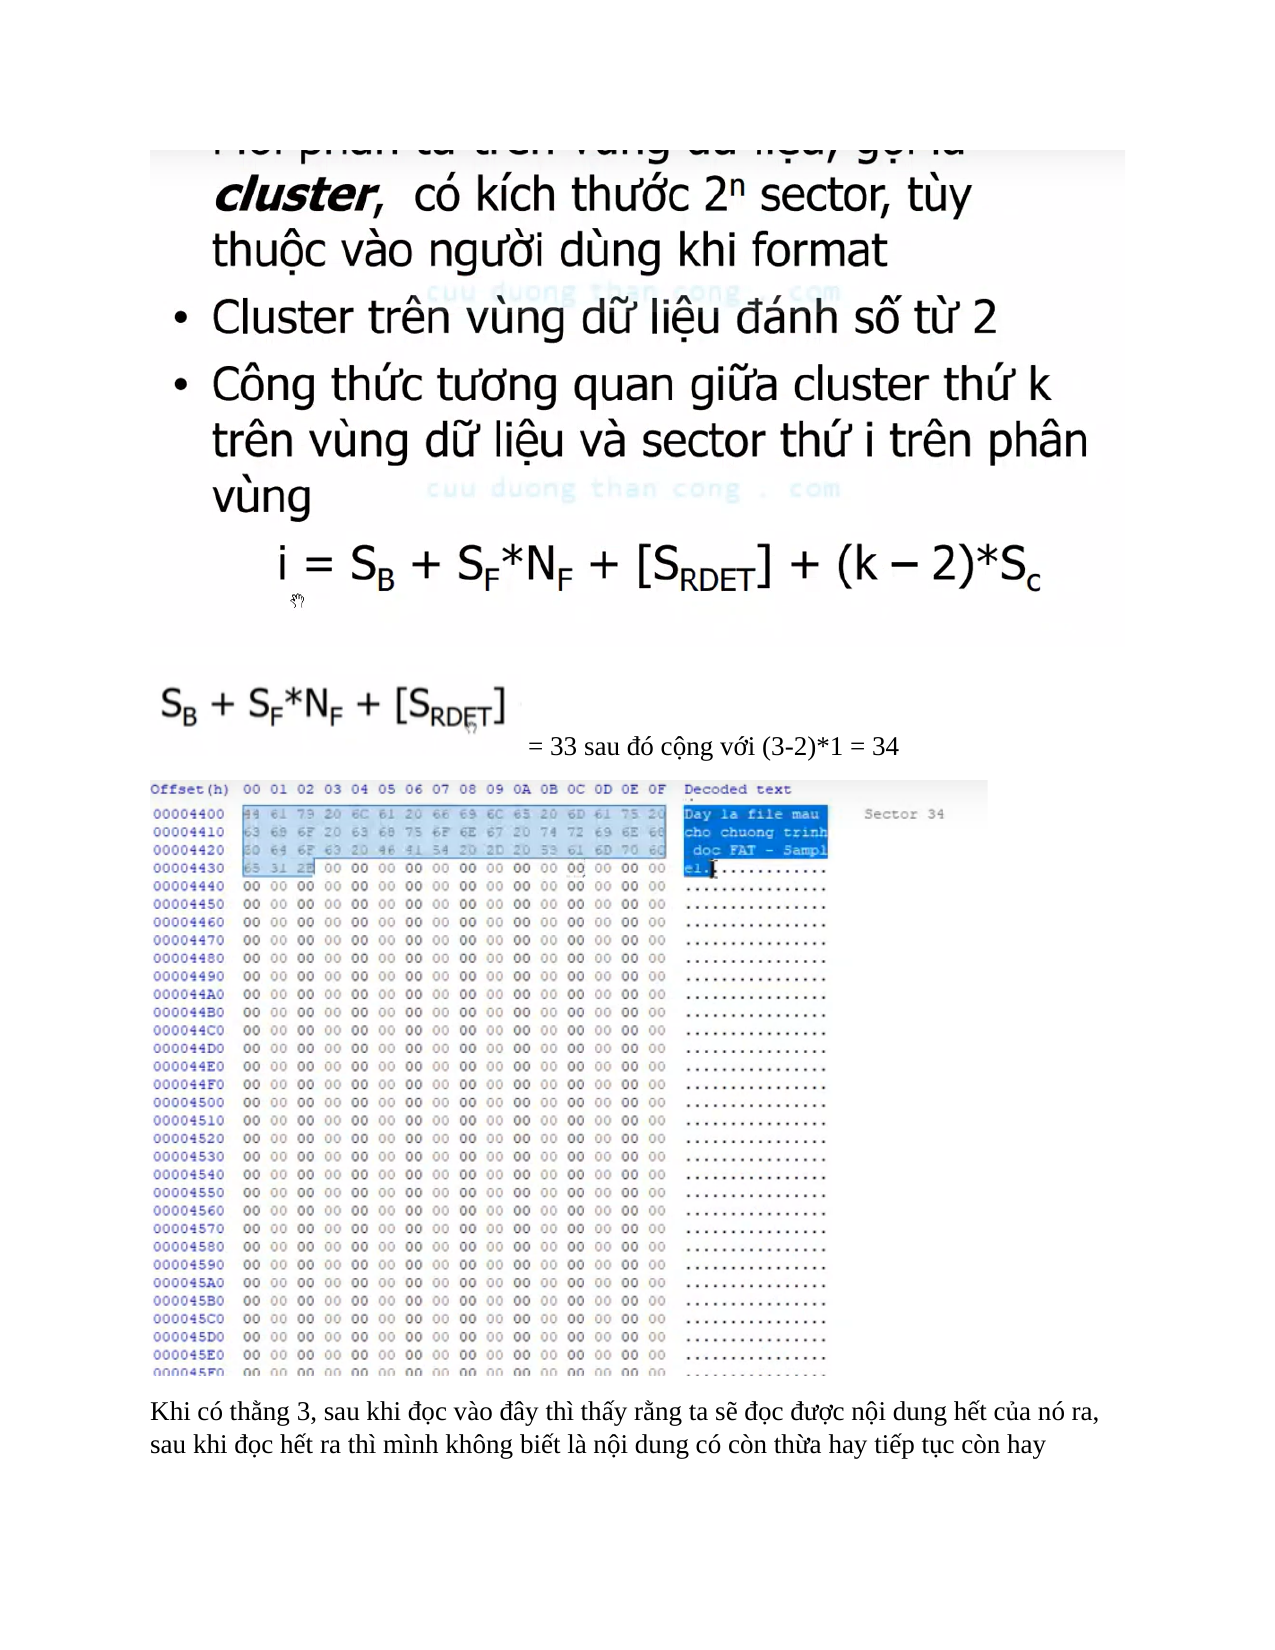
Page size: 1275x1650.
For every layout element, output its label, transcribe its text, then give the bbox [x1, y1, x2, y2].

picture [150, 665, 522, 756]
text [150, 1394, 1125, 1459]
picture [150, 150, 1125, 647]
picture [150, 780, 988, 1376]
